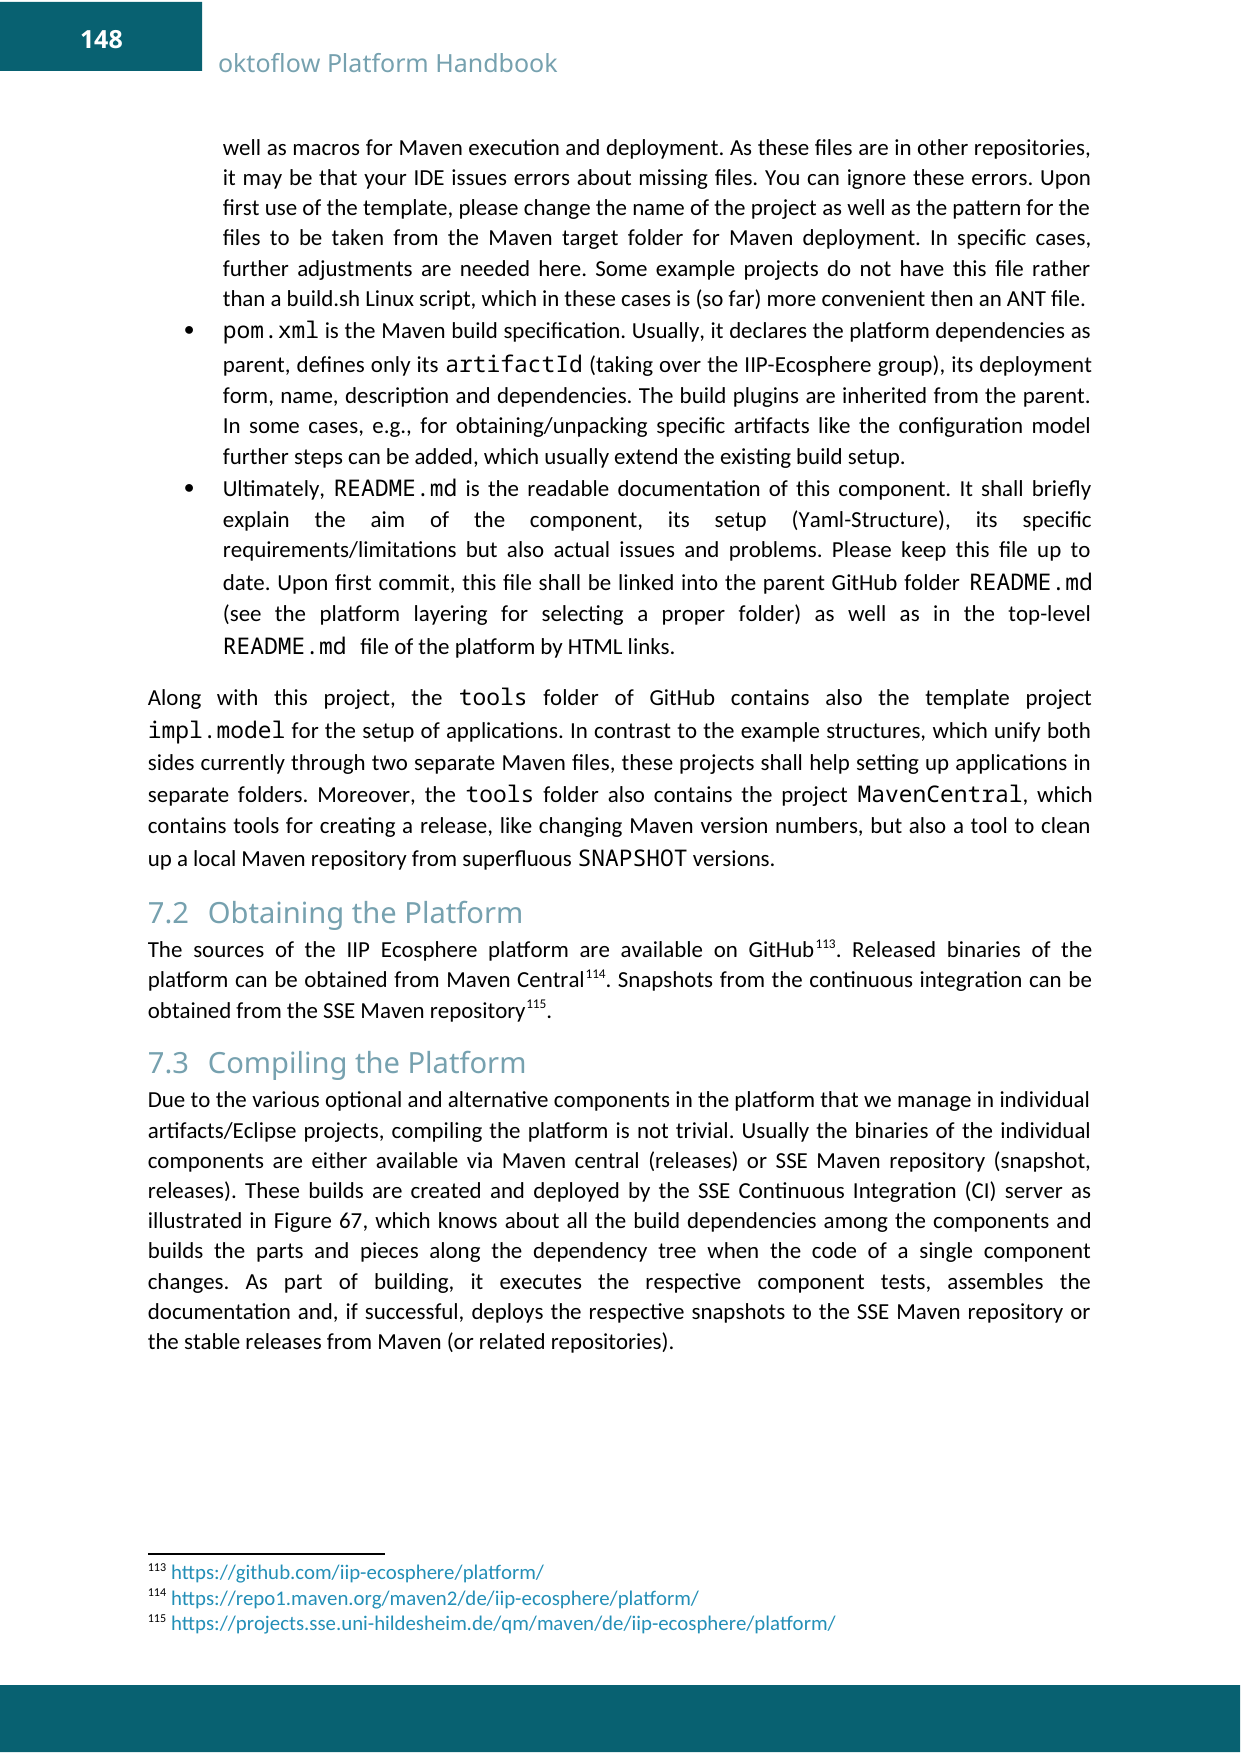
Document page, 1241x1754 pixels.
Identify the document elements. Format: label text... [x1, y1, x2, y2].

list pom.xml is the Maven build specification. Usually, it declares the platform dependencies as parent, defines only its artifactId (taking over the IIP-Ecosphere group), its deployment form, name, description and dependencies. The build plugins are inherited from the parent. In some cases, e.g., for obtaining/unpacking specific artifacts like the configuration model further steps can be added, which usually extend the existing build setup. [185, 314, 1093, 470]
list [185, 133, 1093, 312]
text Due to the various optional and alternative components in the platform that we manage in individual artifacts/Eclipse projects, compiling the platform is not trivial. Usually the binaries of the individual components are either available via Maven central (releases) or SSE Maven repository (snapshot, releases). These builds are created and deployed by the SSE Continuous Integration (CI) server as illustrated in Figure 67, which knows about all the build dependencies among the components and builds the parts and pieces along the dependency tree when the code of a single component changes. As part of building, it executes the respective component tests, assembles the documentation and, if successful, deploys the respective snapshots to the SSE Maven repository or the stable releases from Maven (or related repositories). [148, 1086, 1093, 1355]
text The sources of the IIP Ecosphere platform are available on GitHub. Released binaries of the platform can be obtained from Maven Central. Snapshots from the continuous integration can be obtained from the SSE Maven repository. [148, 935, 1093, 1024]
list Ultimately, README.md is the readable documentation of this component. It shall briefly explain the aim of the component, its setup (Yaml-Structure), its specific requirements/limitations but also actual issues and problems. Please keep this file up to date. Upon first commit, this file shall be linked into the parent GitHub folder README.md (see the platform layering for selecting a proper folder) as well as in the top-level README.md file of the platform by HTML links. [185, 472, 1093, 661]
subtitle Obtaining the Platform [148, 893, 1093, 932]
text Along with this project, the tools folder of GitHub contains also the template project impl.model for the setup of applications. In contrast to the example structures, which unify both sides currently through two separate Maven files, these projects shall help setting up applications in separate folders. Moreover, the tools folder also contains the project MavenCentral, which contains tools for creating a release, like changing Maven version numbers, but also a tool to clean up a local Maven repository from superfluous SNAPSHOT versions. [148, 681, 1093, 873]
subtitle Compiling the Platform [148, 1043, 1093, 1082]
